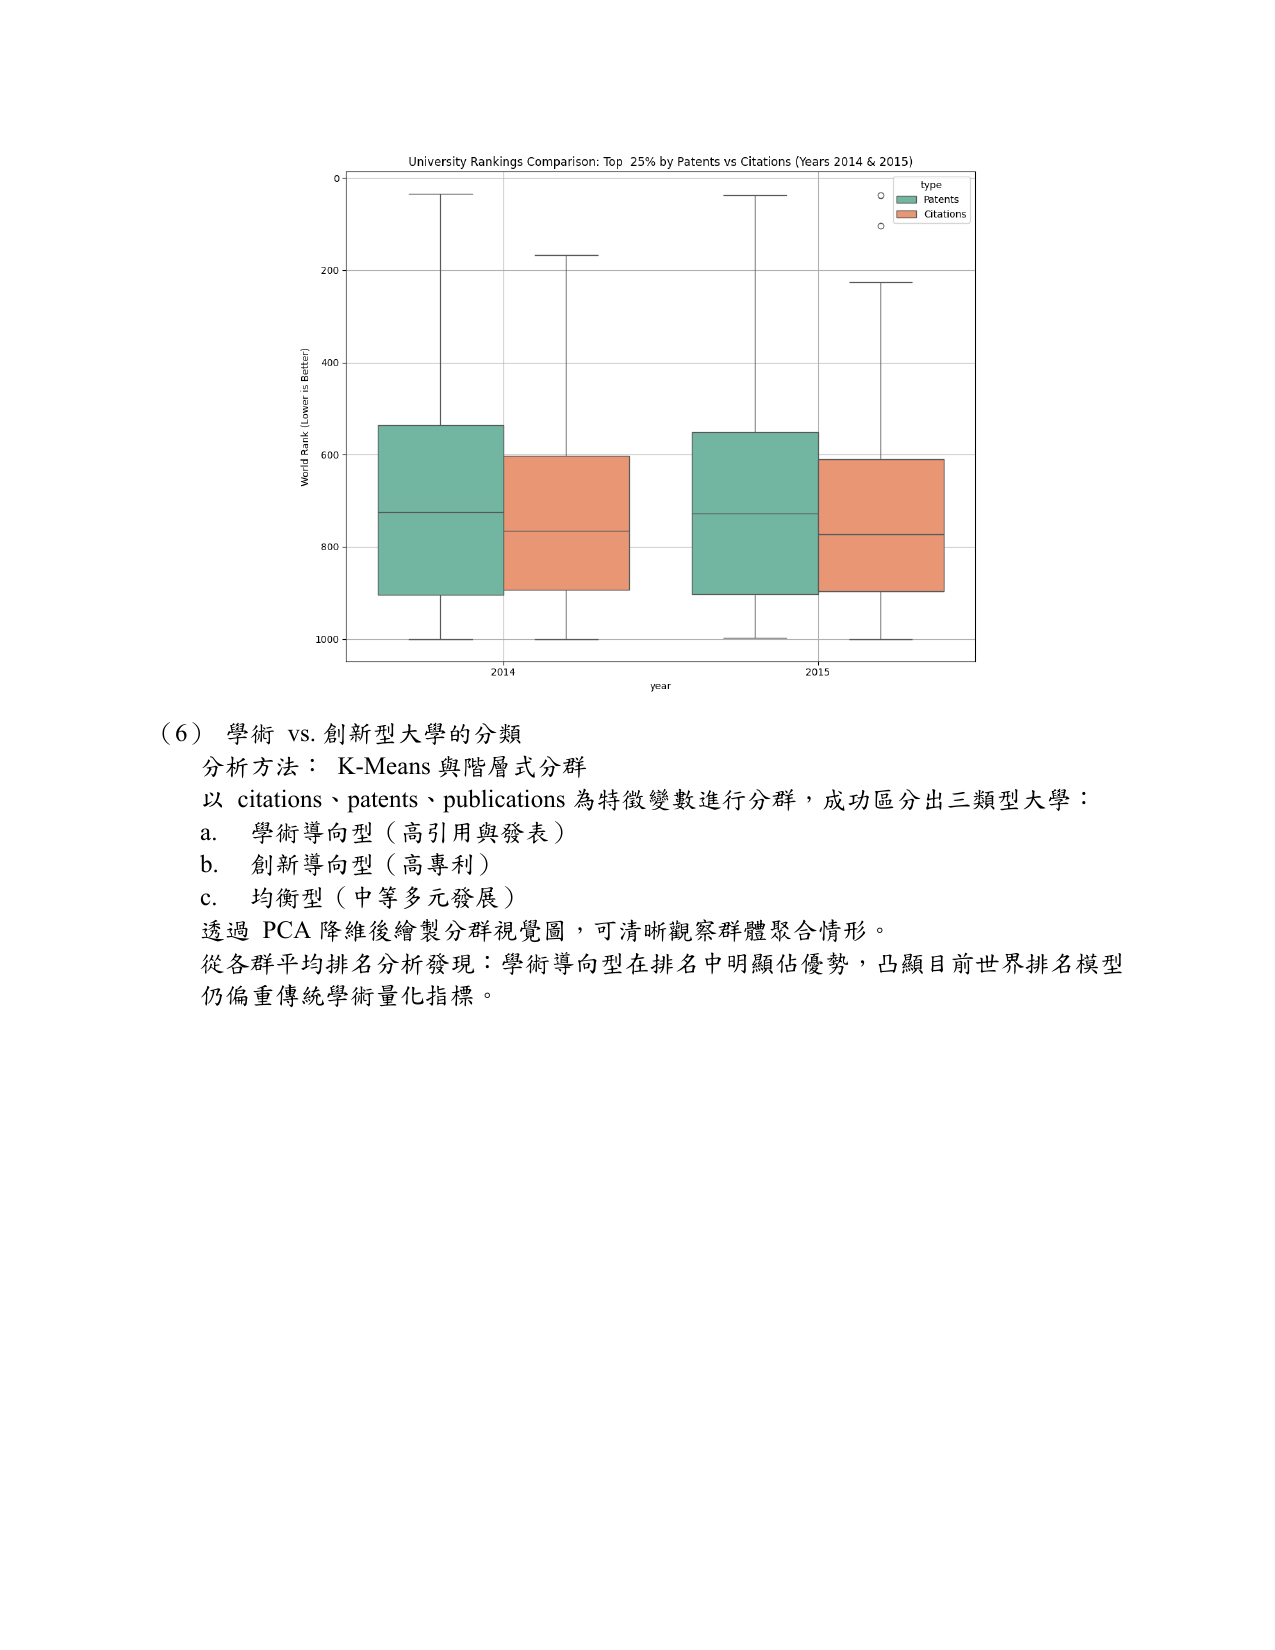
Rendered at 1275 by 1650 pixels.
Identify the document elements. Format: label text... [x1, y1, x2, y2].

list 從各群平均排名分析發現：學術導向型在排名中明顯佔優勢，凸顯目前世界排名模型仍偏重傳統學術量化指標。 [200, 946, 1125, 1009]
picture [294, 150, 981, 698]
list 創新導向型（高專利） [200, 848, 1125, 878]
list 分析方法： K-Means 與階層式分群 [200, 749, 1125, 780]
list 學術導向型（高引用與發表） [200, 815, 1125, 846]
list 均衡型（中等多元發展） [200, 881, 1125, 911]
list 以 citations、patents、publications 為特徵變數進行分群，成功區分出三類型大學： [200, 782, 1125, 813]
list 透過 PCA 降維後繪製分群視覺圖，可清晰觀察群體聚合情形。 [200, 913, 1125, 944]
list 學術 vs. 創新型大學的分類 [150, 717, 1125, 747]
